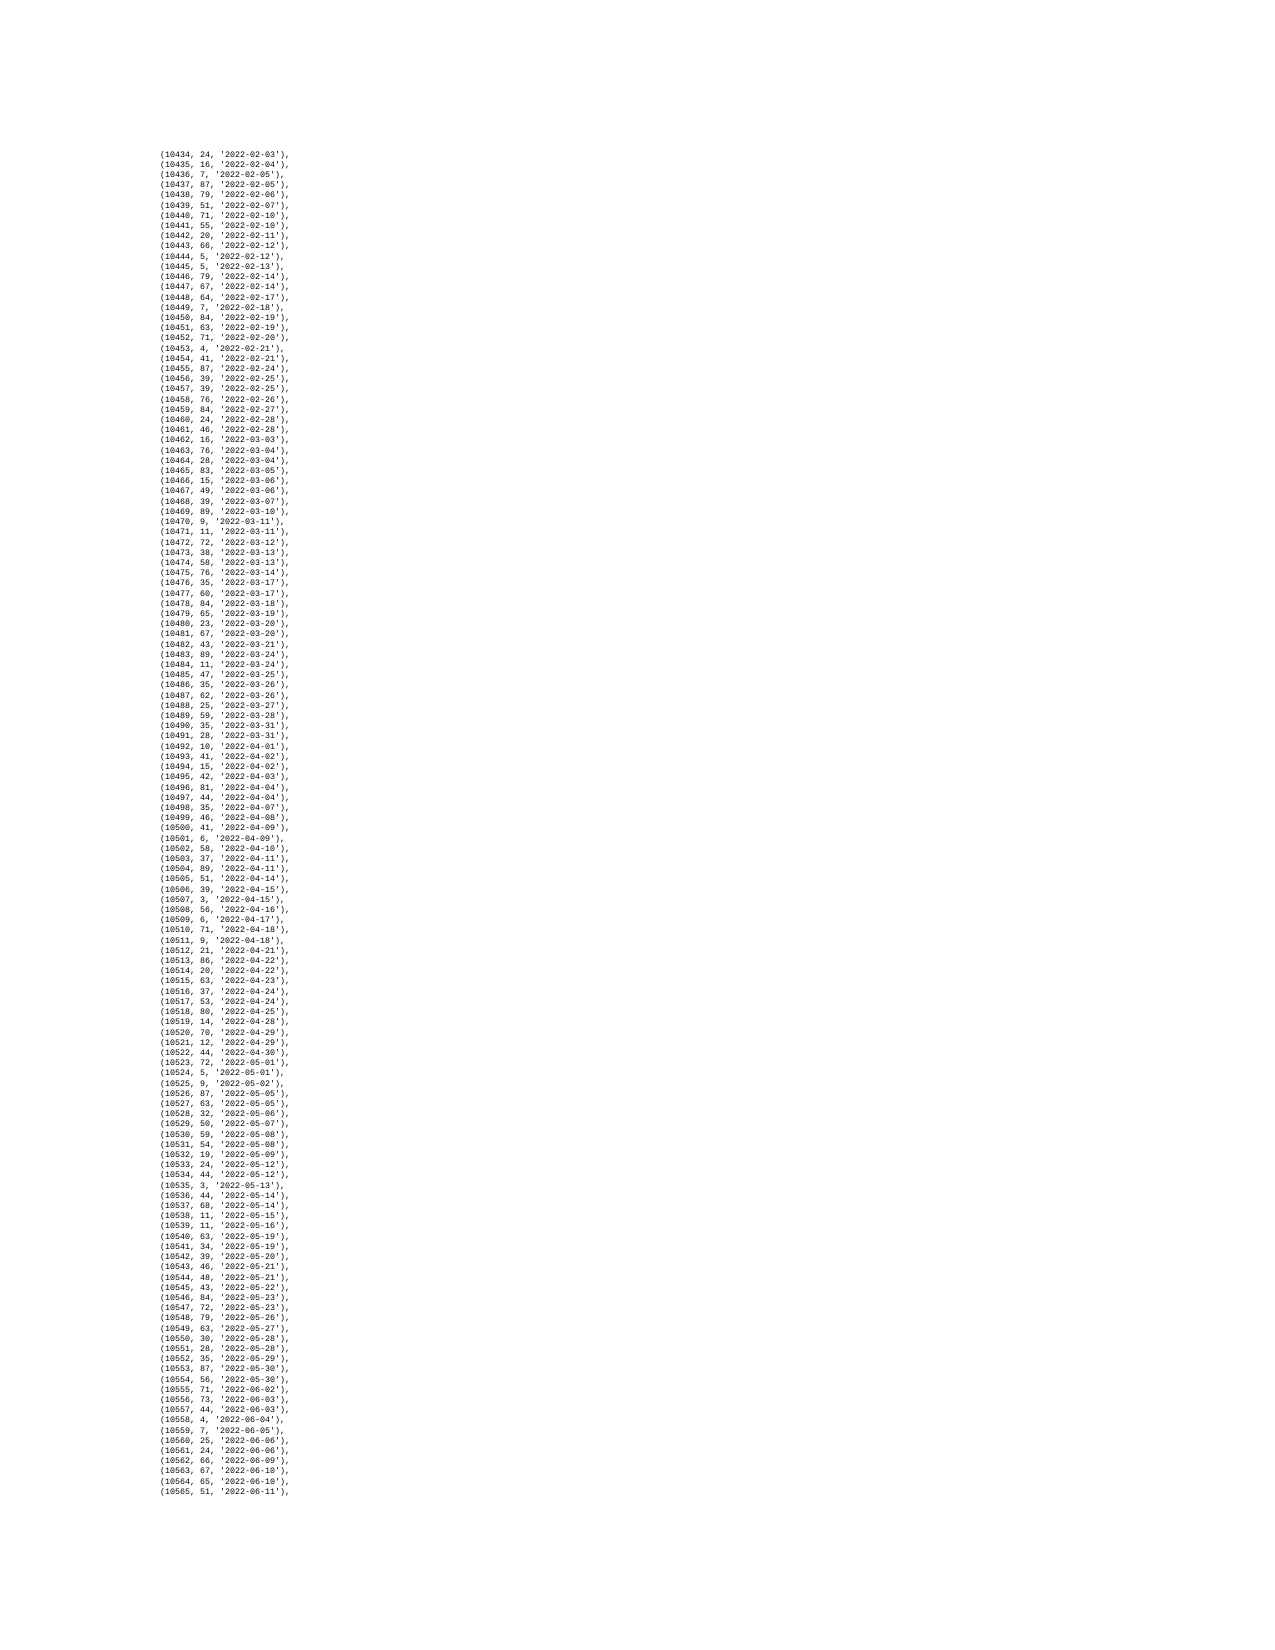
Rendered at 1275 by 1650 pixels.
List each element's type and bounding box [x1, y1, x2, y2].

text [150, 150, 1125, 1497]
